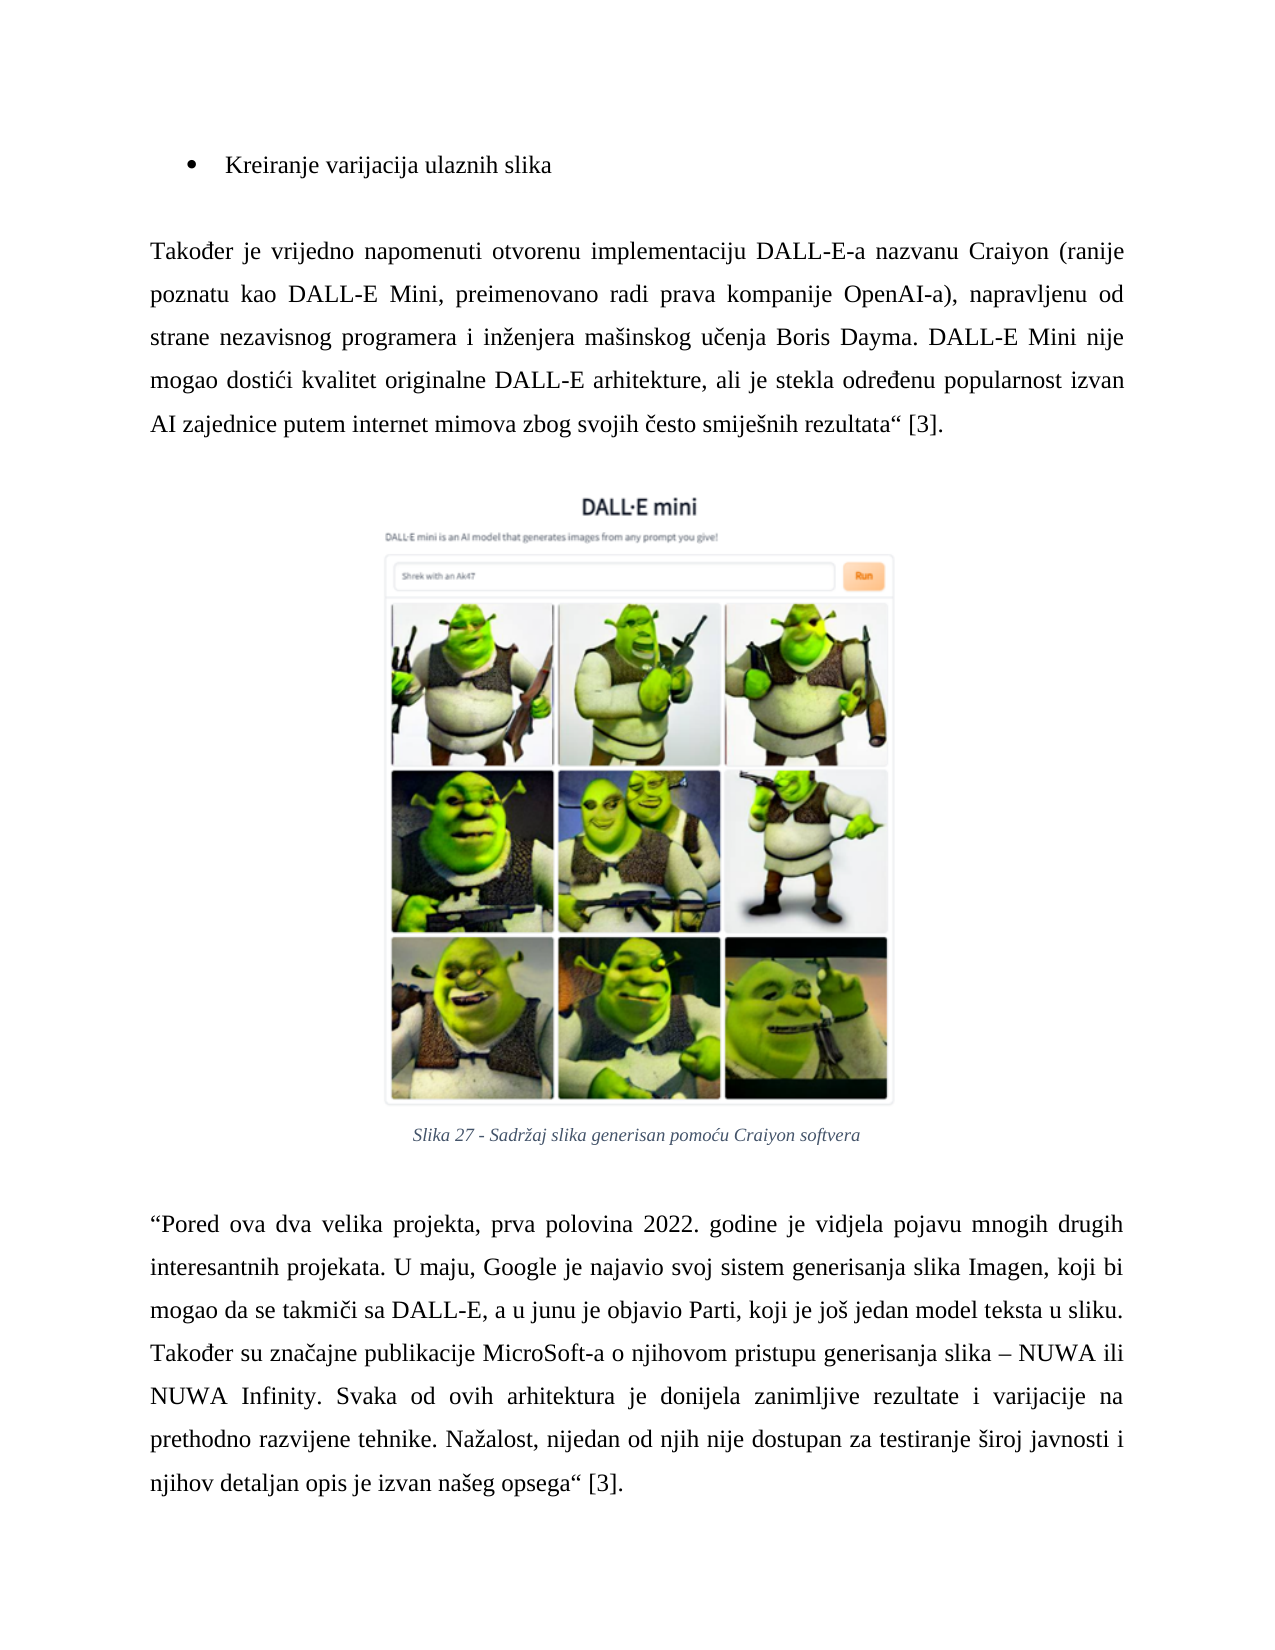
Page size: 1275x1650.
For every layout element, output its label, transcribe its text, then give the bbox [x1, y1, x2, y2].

picture [379, 495, 896, 1109]
text Slika 27 - Sadržaj slika generisan pomoću Craiyon softvera [150, 1123, 1125, 1145]
text Također je vrijedno napomenuti otvorenu implementaciju DALL-E-a nazvanu Craiyon (ranije poznatu kao DALL-E Mini, preimenovano radi prava kompanije OpenAI-a), napravljenu od strane nezavisnog programera i inženjera mašinskog učenja Boris Dayma. DALL-E Mini nije mogao dostići kvalitet originalne DALL-E arhitekture, ali je stekla određenu popularnost izvan AI zajednice putem internet mimova zbog svojih često smiješnih rezultata“. [150, 236, 1125, 437]
text “Pored ova dva velika projekta, prva polovina 2022. godine je vidjela pojavu mnogih drugih interesantnih projekata. U maju, Google je najavio svoj sistem generisanja slika Imagen, koji bi mogao da se takmiči sa DALL-E, a u junu je objavio Parti, koji je još jedan model teksta u sliku. Također su značajne publikacije MicroSoft-a o njihovom pristupu generisanja slika – NUWA ili NUWA Infinity. Svaka od ovih arhitektura je donijela zanimljive rezultate i varijacije na prethodno razvijene tehnike. Nažalost, nijedan od njih nije dostupan za testiranje široj javnosti i njihov detaljan opis je izvan našeg opsega“. [150, 1209, 1125, 1496]
list Kreiranje varijacija ulaznih slika [187, 150, 1125, 179]
